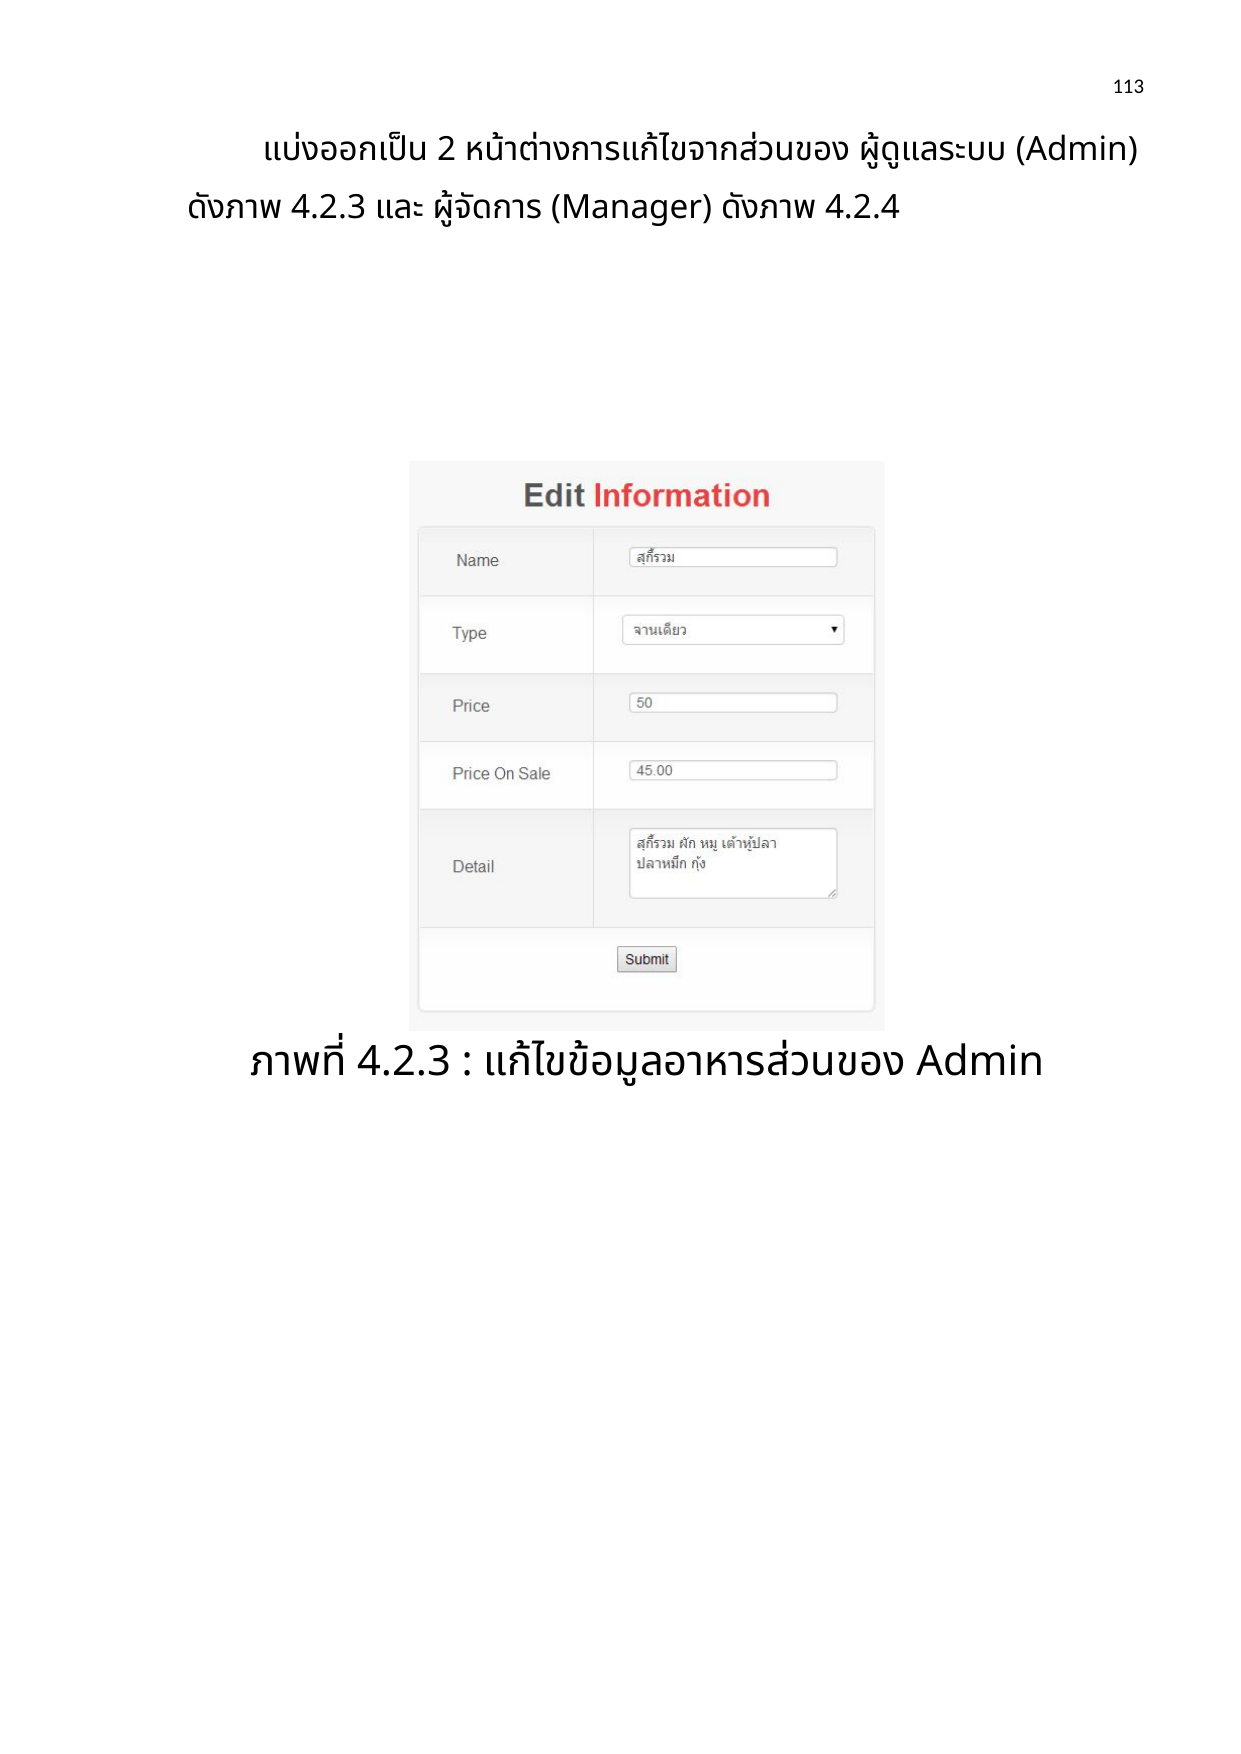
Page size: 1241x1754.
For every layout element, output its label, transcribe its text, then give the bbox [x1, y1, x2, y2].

text ภาพที่ 4.2.3 : แก้ไขข้อมูลอาหารส่วนของ Admin [150, 1030, 1144, 1094]
picture [408, 461, 885, 1031]
text แบ่งออกเป็น 2 หน้าต่างการแก้ไขจากส่วนของ ผู้ดูแลระบบ (Admin) ดังภาพ 4.2.3 และ ผู้จัดการ (Manager) ดังภาพ 4.2.4 [150, 124, 1144, 233]
